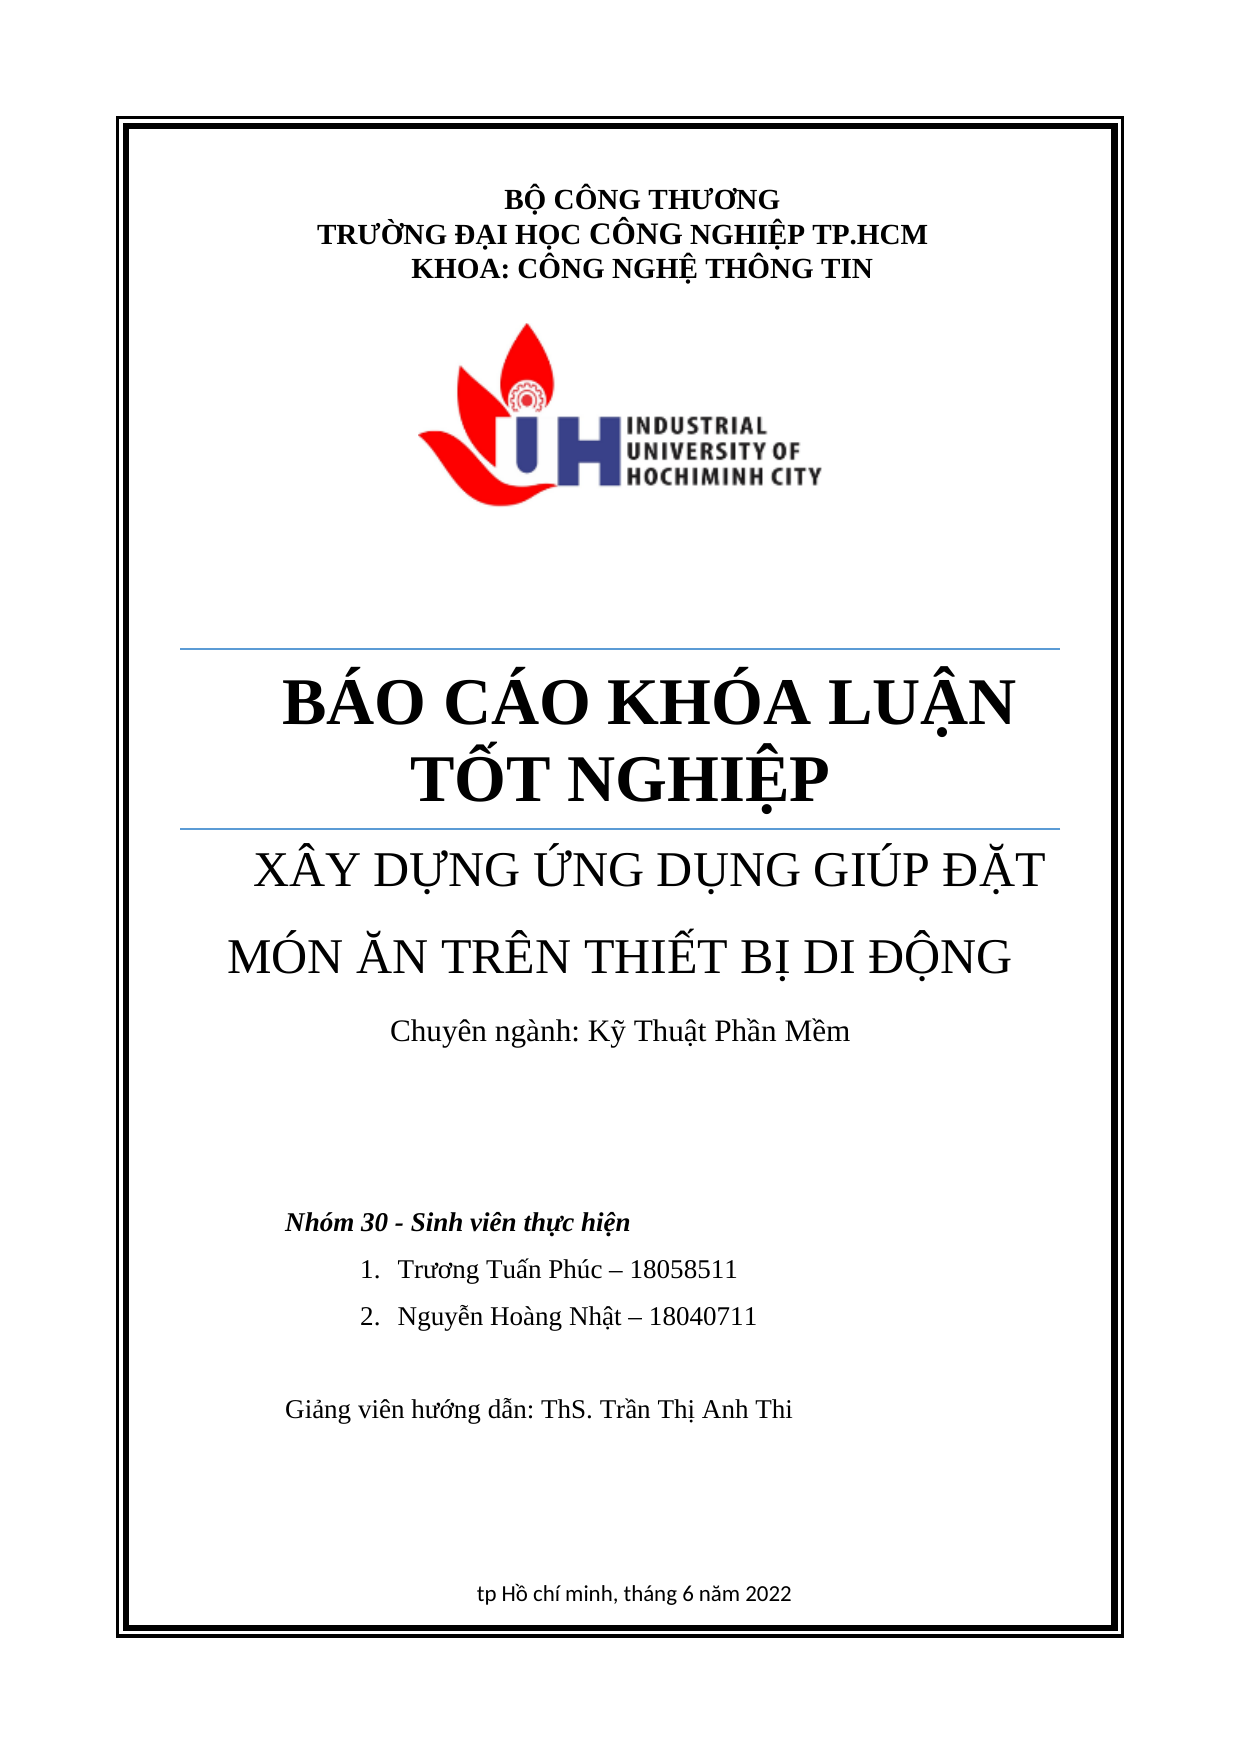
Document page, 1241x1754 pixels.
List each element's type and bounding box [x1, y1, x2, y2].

picture [418, 323, 823, 508]
